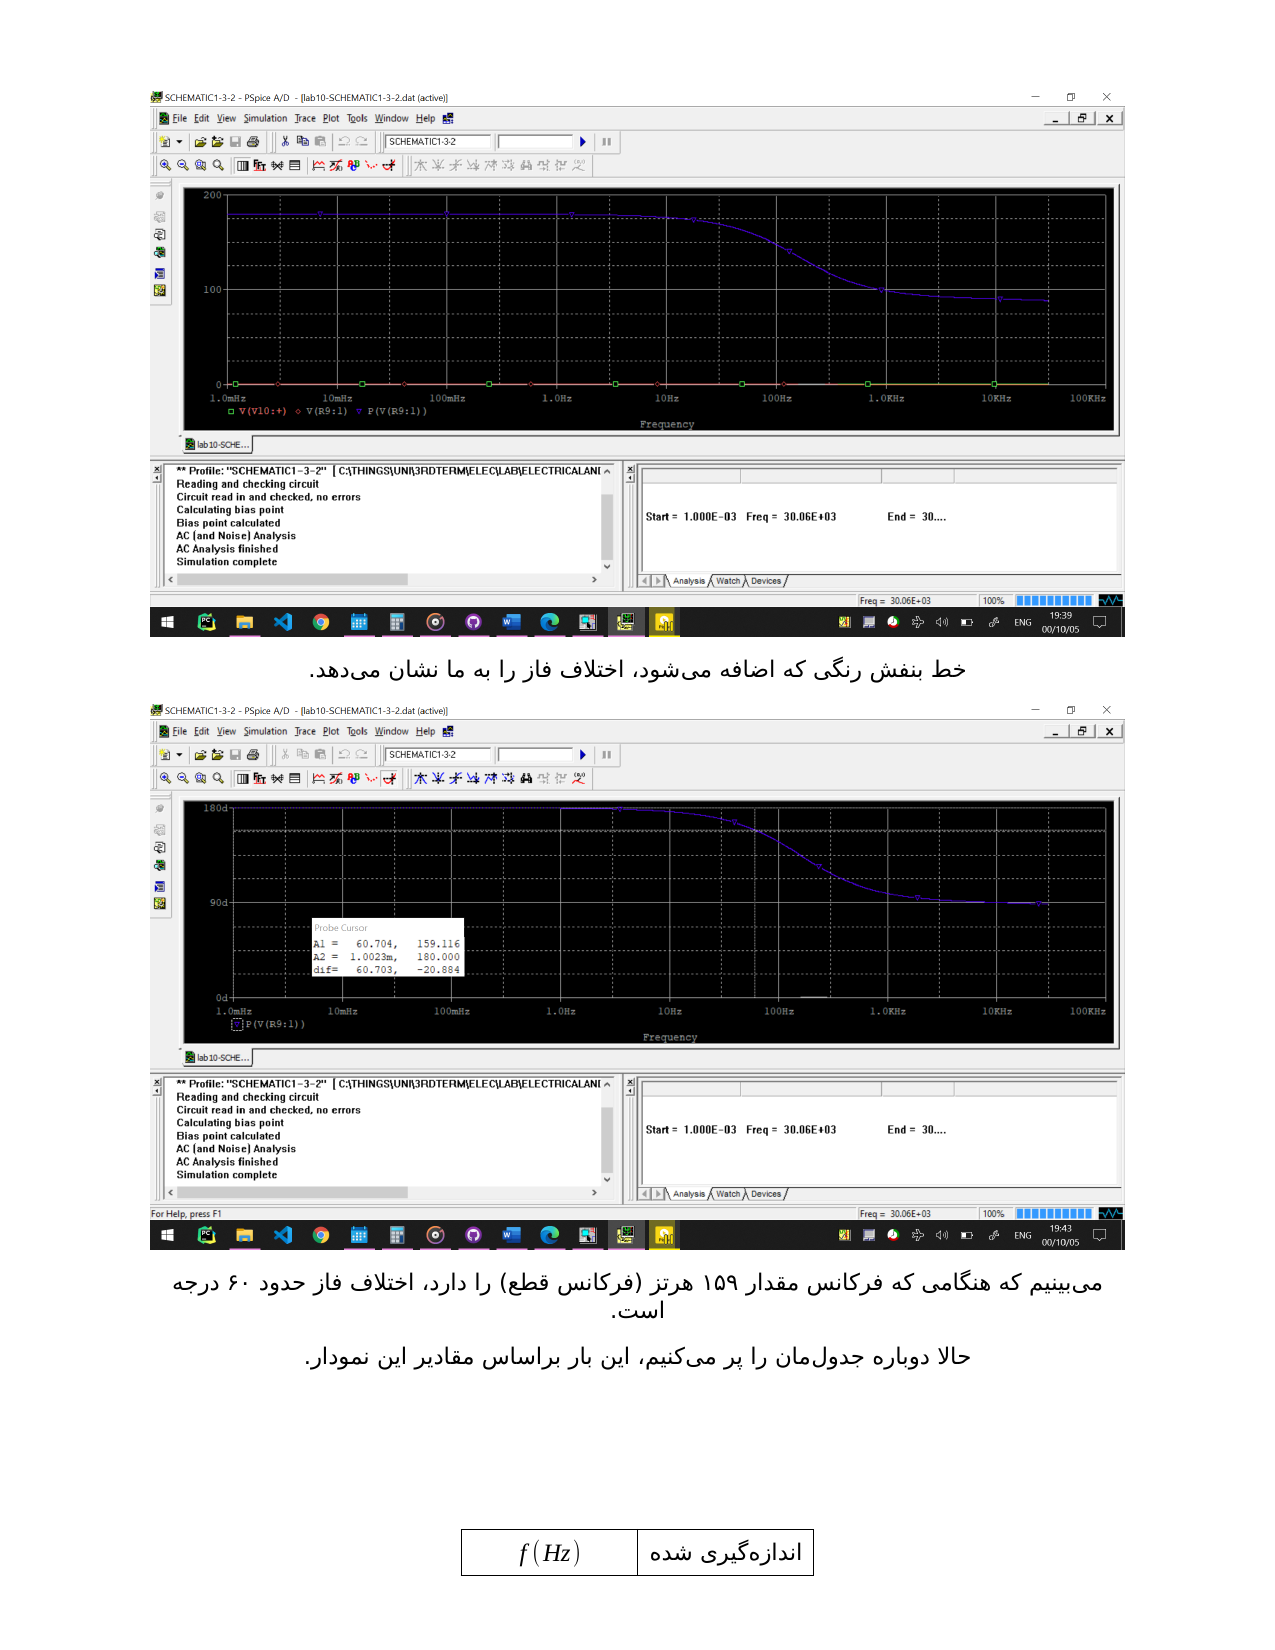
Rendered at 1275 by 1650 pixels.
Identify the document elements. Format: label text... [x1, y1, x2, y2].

table_header اندازه‌گیری شده [638, 1530, 813, 1575]
text خط بنفش رنگی که اضافه می‌شود، اختلاف فاز را به ما نشان می‌دهد. [150, 656, 1125, 683]
text می‌بینیم که هنگامی که فرکانس مقدار ۱۵۹ هرتز (فرکانس قطع) را دارد، اختلاف فاز حدود ۶۰ درجه است. [150, 1269, 1125, 1324]
picture [150, 701, 1125, 1250]
picture [150, 88, 1125, 637]
table_header [462, 1530, 637, 1575]
text حالا دوباره جدول‌مان را پر می‌کنیم، این بار براساس مقادیر این نمودار. [150, 1343, 1125, 1369]
